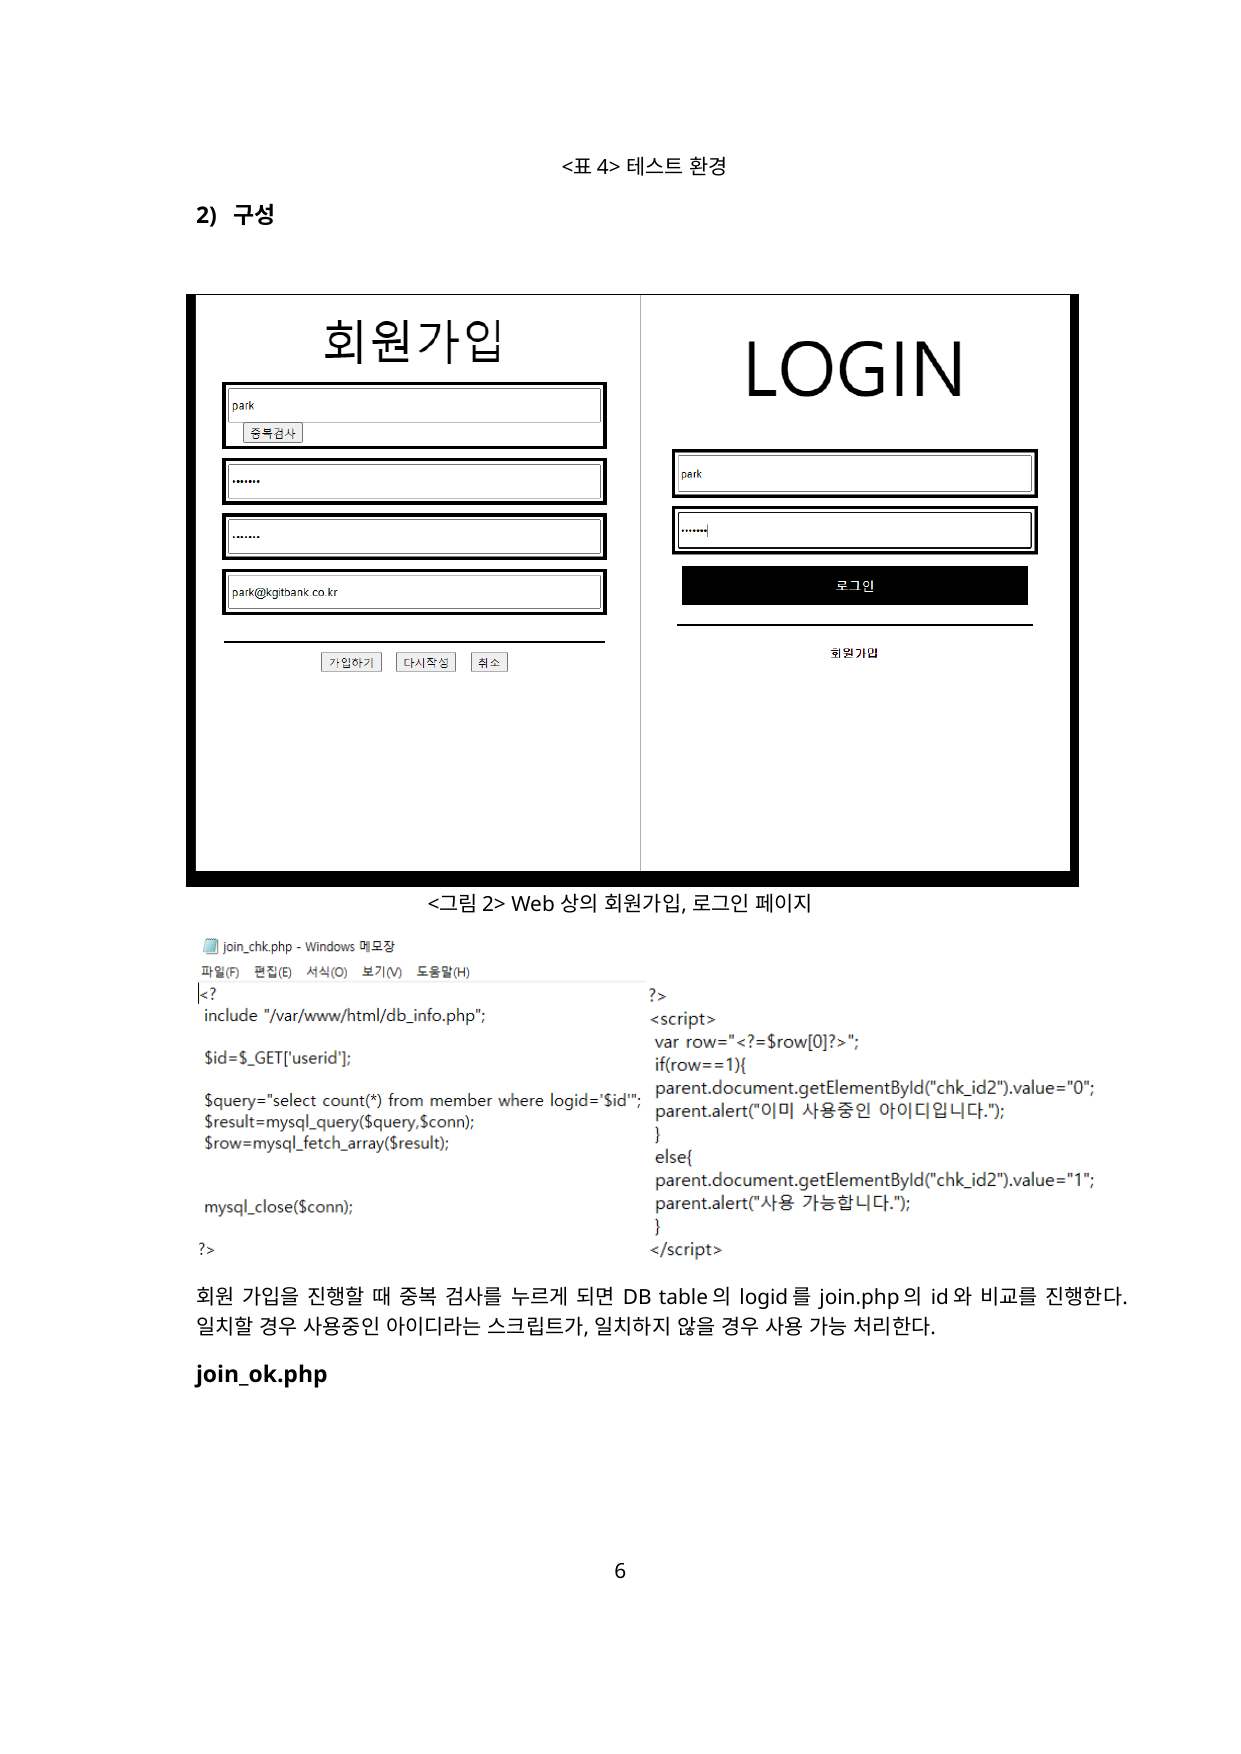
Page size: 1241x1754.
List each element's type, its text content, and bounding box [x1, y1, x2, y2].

text <그림2> Web 상의 회원가입, 로그인 페이지 [112, 887, 1128, 917]
text join_ok.php [196, 1358, 1128, 1389]
text 회원 가입을 진행할 때 중복 검사를 누르게 되면 DB table의 logid를 join.php의 id와 비교를 진행한다. 일치할 경우 사용중인 아이디라는 스크립트가, 일치하지 않을 경우 사용 가능 처리한다. [196, 1280, 1128, 1341]
text <표4> 테스트 환경 [112, 150, 1128, 180]
list 구성 [196, 197, 1128, 230]
picture [195, 933, 1126, 1264]
picture [195, 295, 1070, 871]
